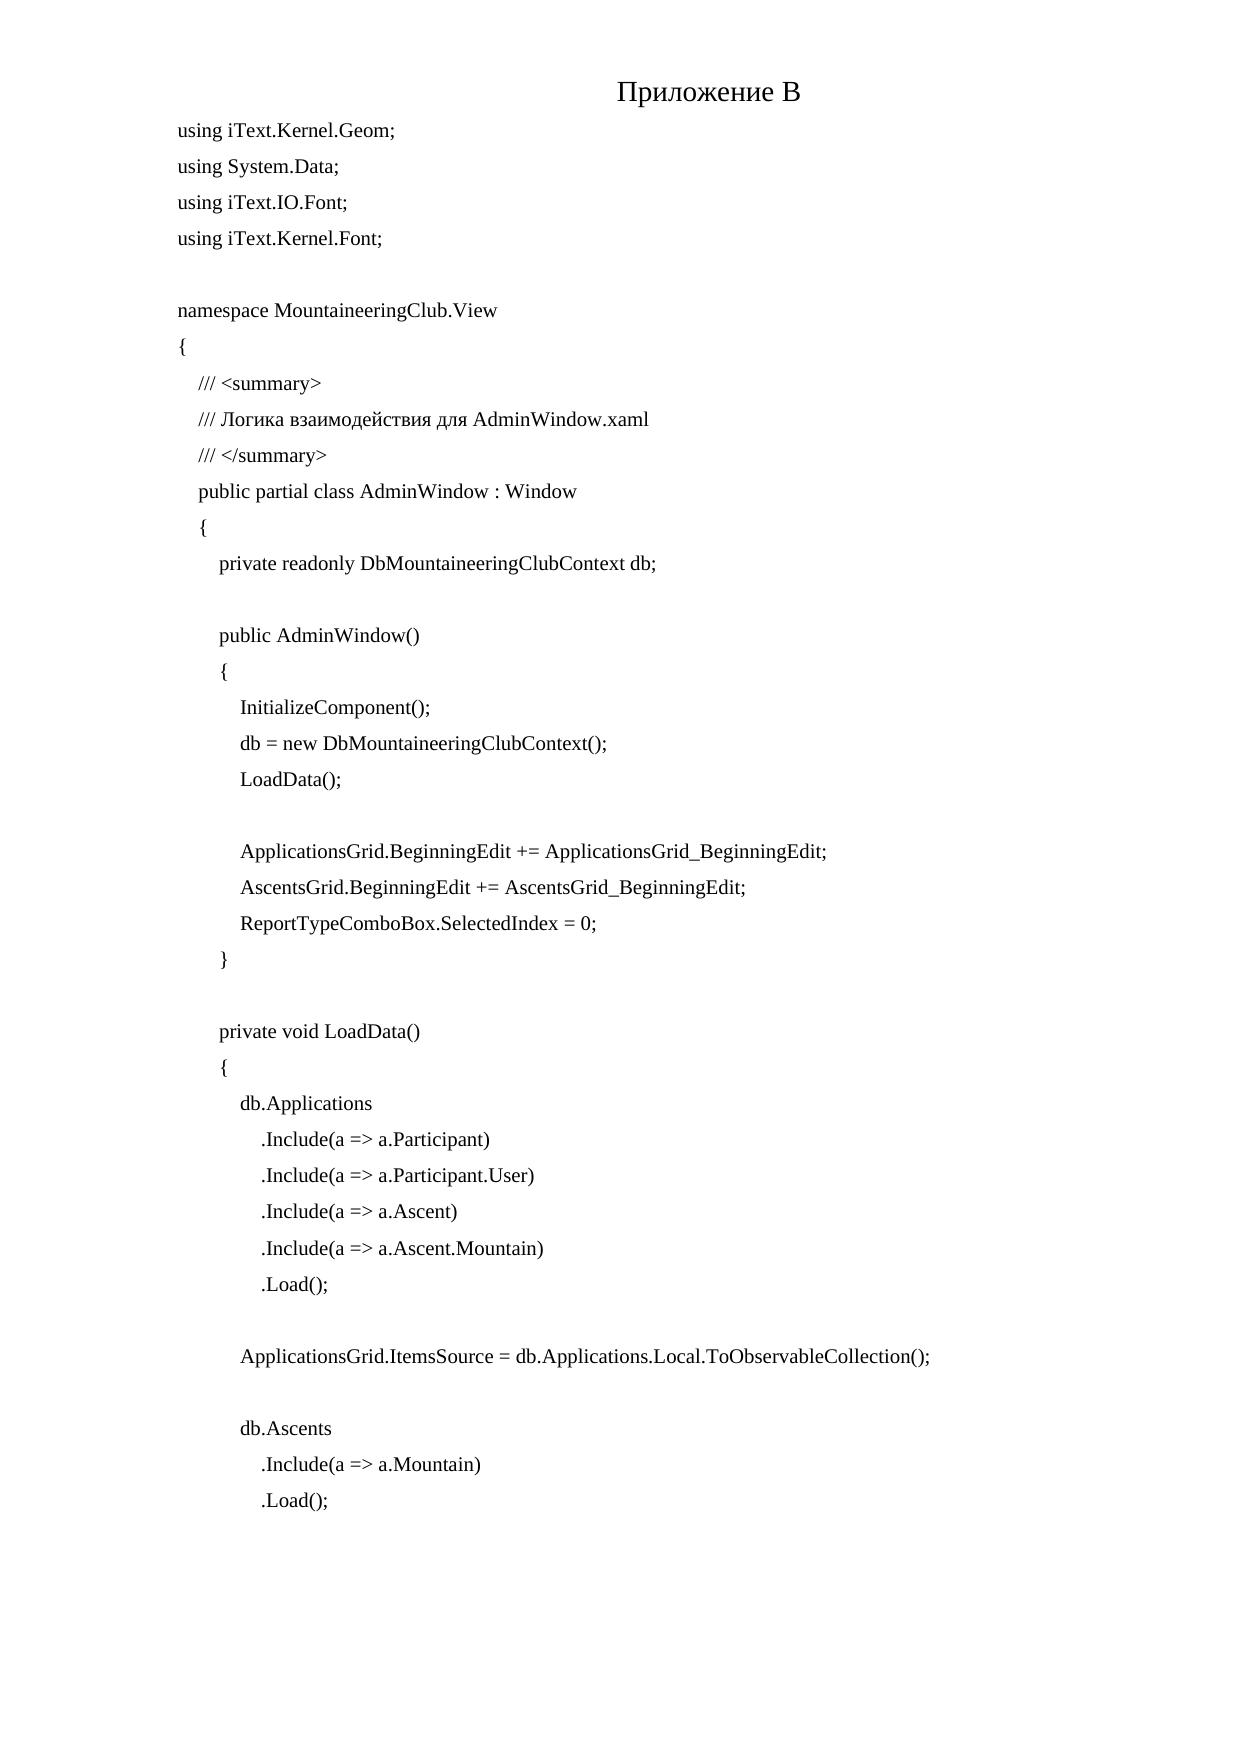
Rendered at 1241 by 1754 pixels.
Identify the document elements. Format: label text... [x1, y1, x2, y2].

text .Include(a => a.Ascent) [177, 1199, 1181, 1223]
text /// Логика взаимодействия для AdminWindow.xaml [177, 406, 1181, 431]
text using iText.IO.Font; [177, 190, 1181, 214]
text .Include(a => a.Participant.User) [177, 1163, 1181, 1187]
text using iText.Kernel.Font; [177, 226, 1181, 250]
text namespace MountaineeringClub.View [177, 298, 1181, 322]
text private readonly DbMountaineeringClubContext db; [177, 551, 1181, 575]
text LoadData(); [177, 767, 1181, 791]
text db = new DbMountaineeringClubContext(); [177, 731, 1181, 755]
text { [177, 334, 1181, 358]
text .Include(a => a.Mountain) [177, 1452, 1181, 1476]
text InitializeComponent(); [177, 695, 1181, 719]
text .Load(); [177, 1488, 1181, 1512]
text db.Applications [177, 1091, 1181, 1115]
text } [177, 947, 1181, 971]
text /// <summary> [177, 370, 1181, 394]
text .Load(); [177, 1271, 1181, 1296]
text { [177, 1055, 1181, 1079]
text using iText.Kernel.Geom; [177, 118, 1181, 142]
text .Include(a => a.Participant) [177, 1127, 1181, 1151]
text /// </summary> [177, 442, 1181, 467]
text using System.Data; [177, 154, 1181, 178]
text db.Ascents [177, 1416, 1181, 1440]
text AscentsGrid.BeginningEdit += AscentsGrid_BeginningEdit; [177, 875, 1181, 899]
text ApplicationsGrid.ItemsSource = db.Applications.Local.ToObservableCollection(); [177, 1343, 1181, 1368]
text public AdminWindow() [177, 623, 1181, 647]
text { [177, 514, 1181, 539]
text public partial class AdminWindow : Window [177, 478, 1181, 503]
text .Include(a => a.Ascent.Mountain) [177, 1235, 1181, 1259]
text ReportTypeComboBox.SelectedIndex = 0; [177, 911, 1181, 935]
text { [177, 659, 1181, 683]
text ApplicationsGrid.BeginningEdit += ApplicationsGrid_BeginningEdit; [177, 839, 1181, 863]
text private void LoadData() [177, 1019, 1181, 1043]
